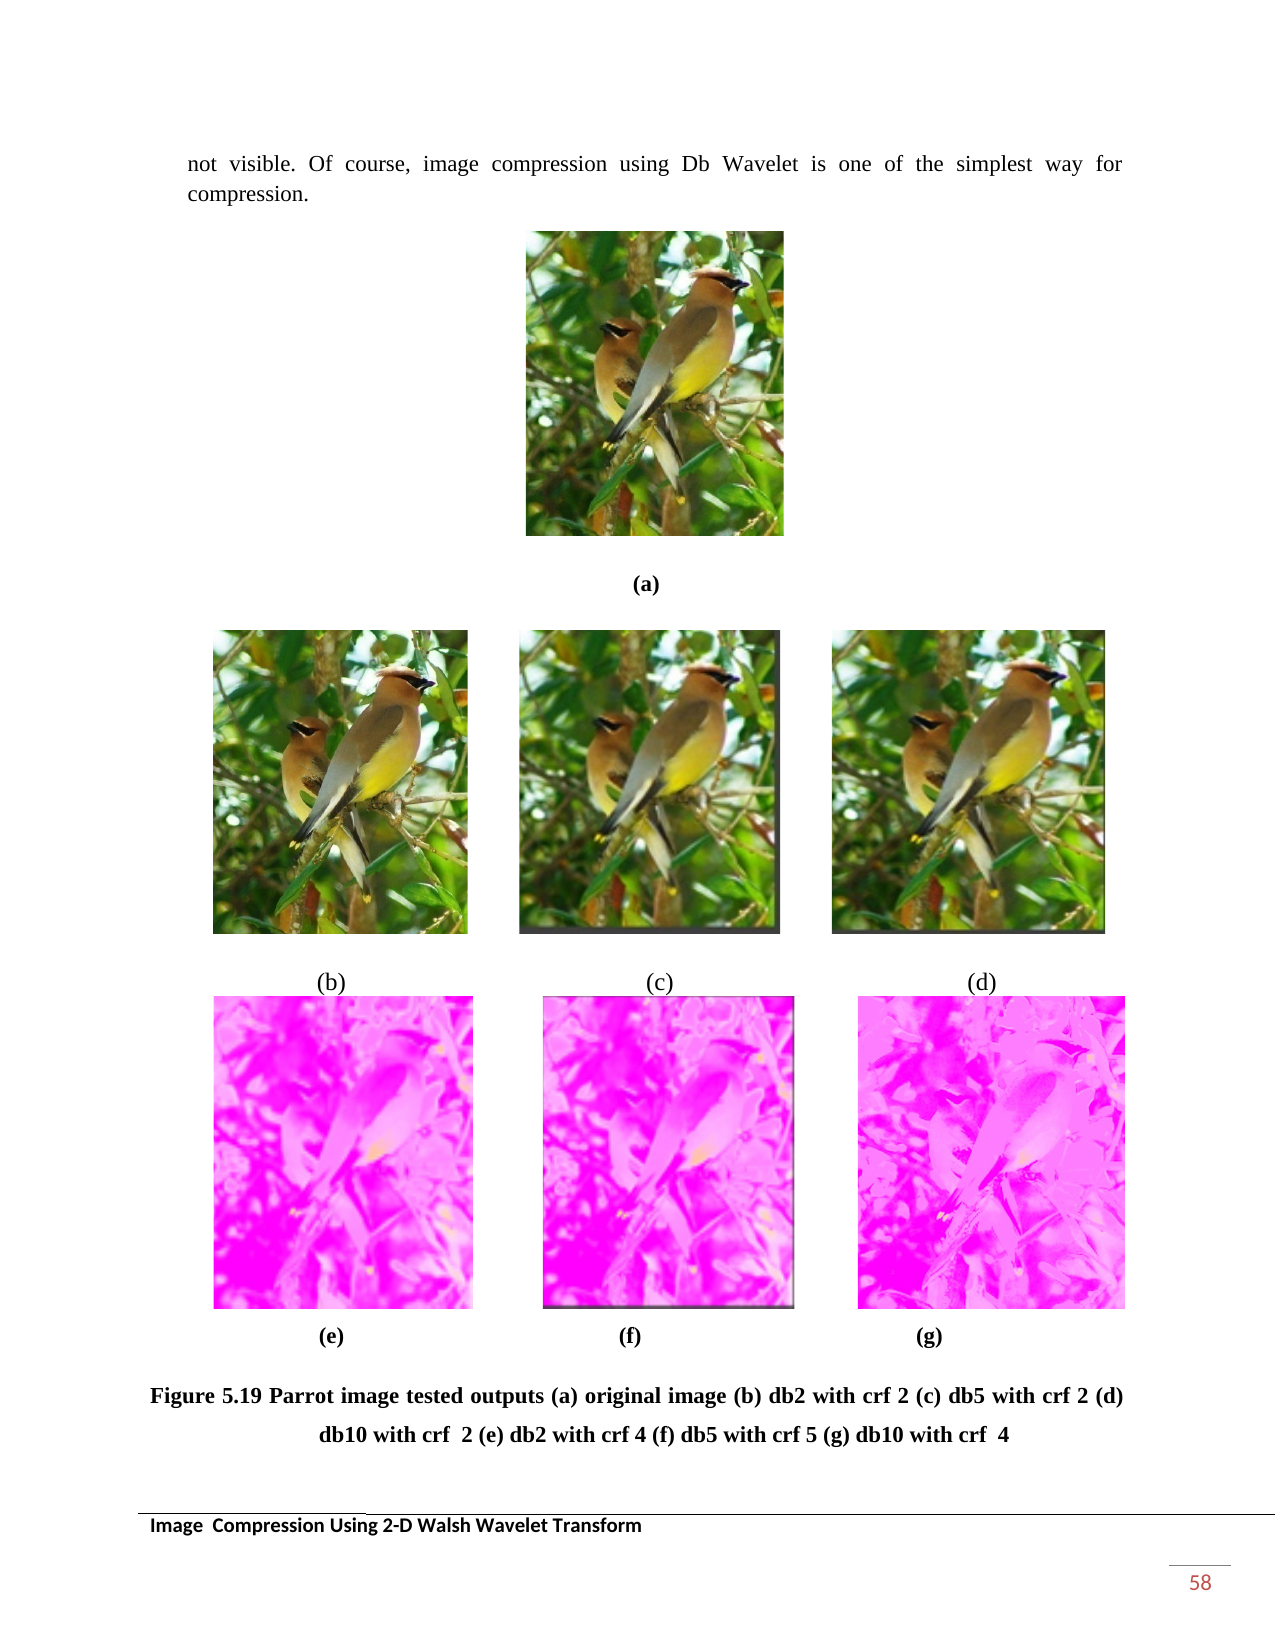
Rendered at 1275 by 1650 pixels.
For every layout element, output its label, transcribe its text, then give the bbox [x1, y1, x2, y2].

picture [525, 231, 784, 536]
picture [213, 630, 468, 934]
picture [519, 630, 781, 934]
picture [831, 630, 1106, 934]
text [150, 150, 1125, 207]
text (a) [150, 570, 1125, 596]
picture [542, 996, 795, 1309]
picture [857, 996, 1125, 1309]
text Figure 5.19 Parrot image tested outputs (a) original image (b) db2 with crf 2 (c) db5 with crf 2 (d) db10 with crf 2 (e) db2 with crf 4 (f) db5 with crf 5 (g) db10 with crf 4 [150, 1382, 1125, 1448]
picture [213, 996, 473, 1309]
text (b) (c) (d) [150, 967, 1125, 996]
